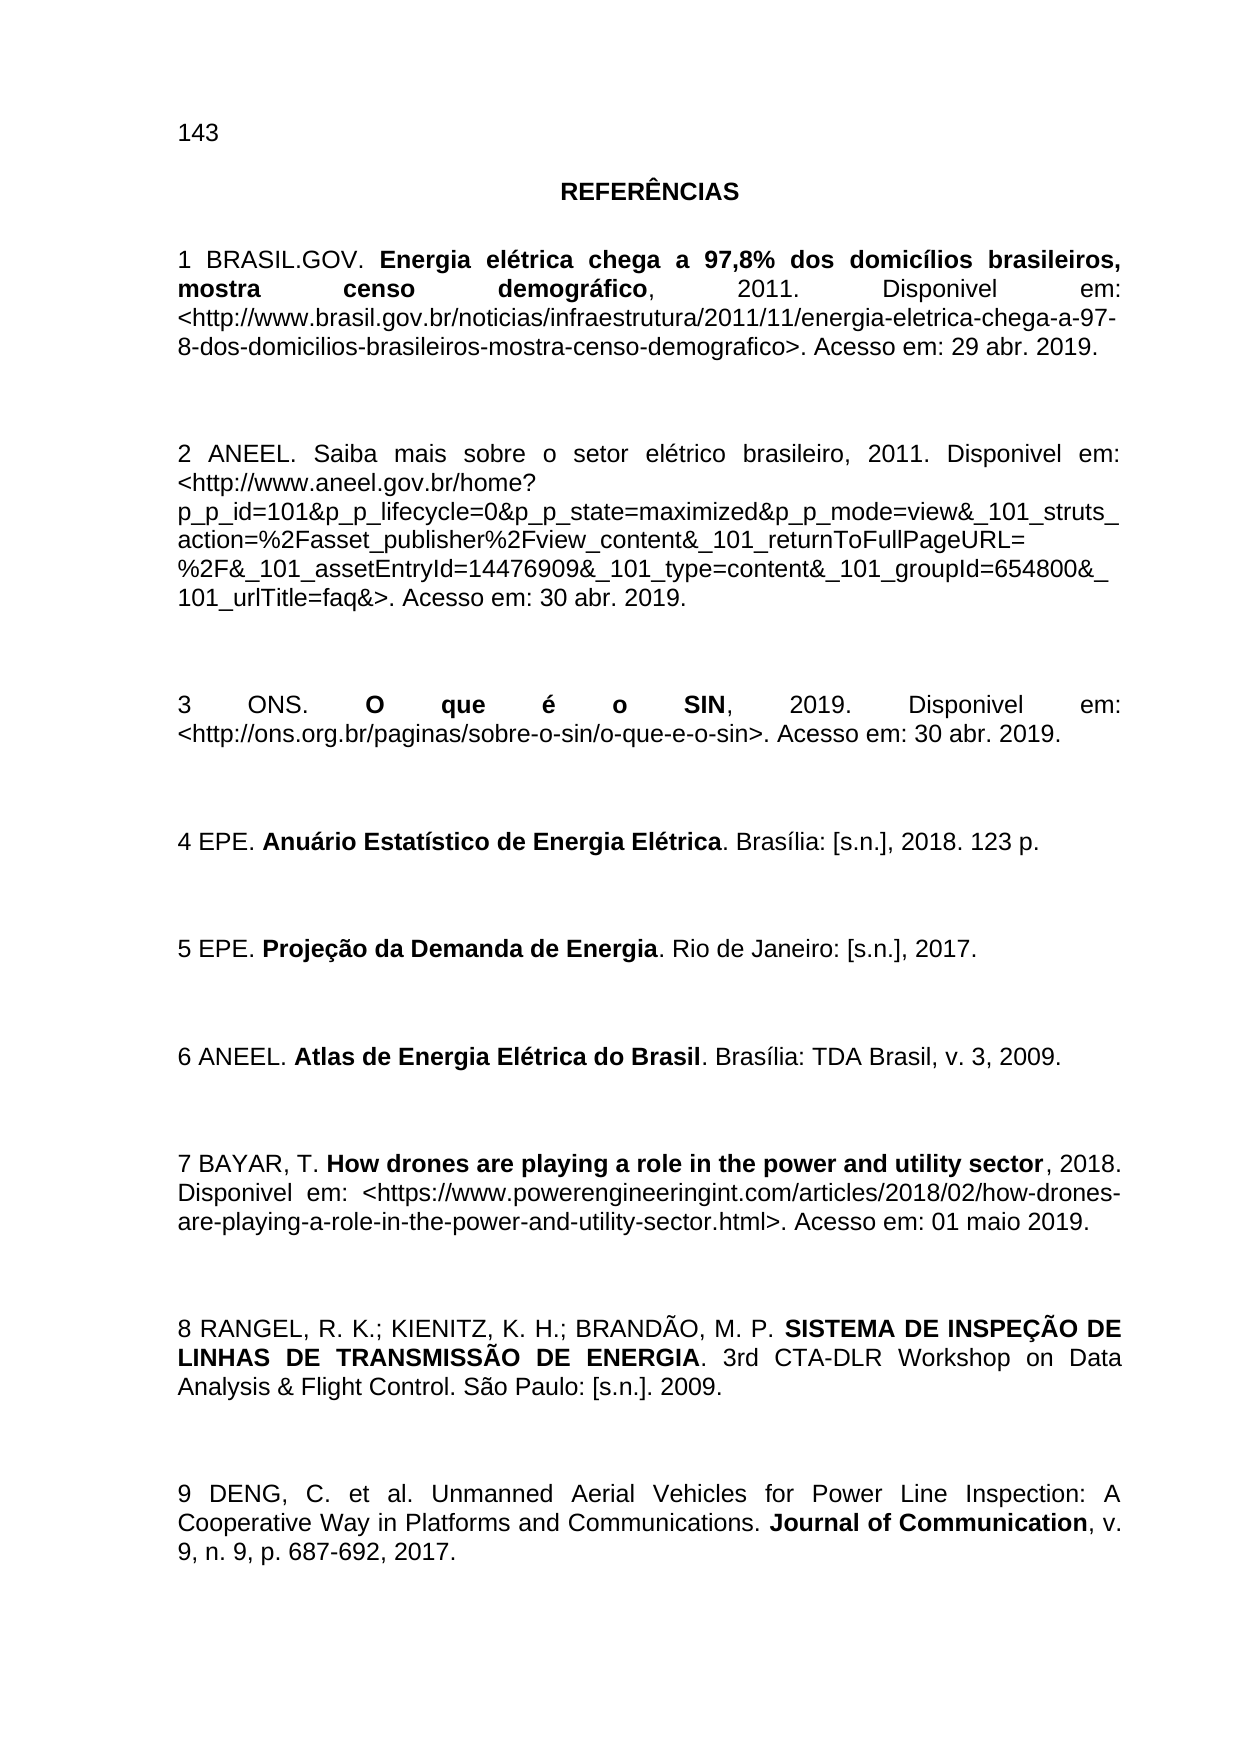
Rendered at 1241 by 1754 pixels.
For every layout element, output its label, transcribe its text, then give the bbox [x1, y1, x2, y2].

subtitle REFERÊNCIAS [177, 177, 1122, 206]
